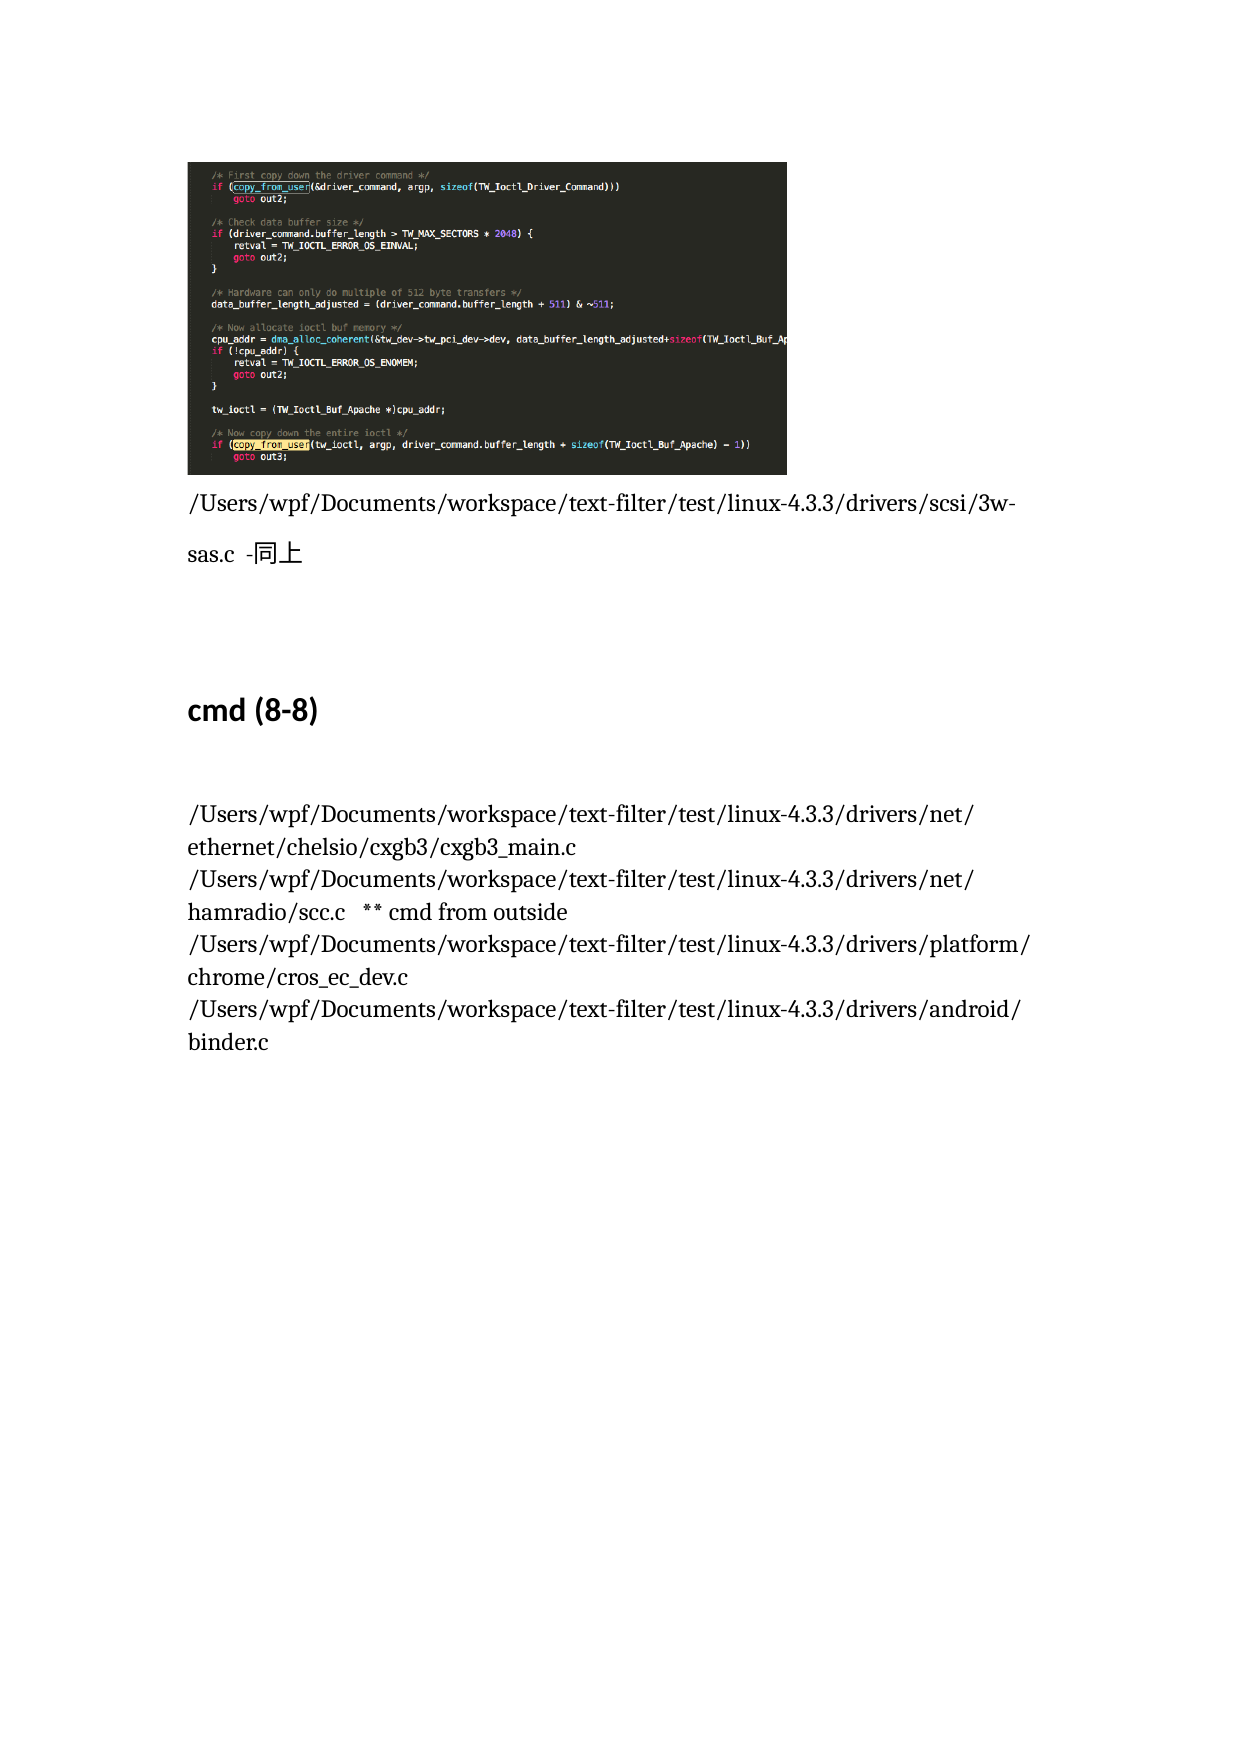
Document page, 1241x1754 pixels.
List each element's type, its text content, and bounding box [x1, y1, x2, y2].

text /Users/wpf/Documents/workspace/text-filter/test/linux-4.3.3/drivers/scsi/3w-sas.c -同上 [187, 487, 1053, 584]
picture [187, 162, 787, 475]
text /Users/wpf/Documents/workspace/text-filter/test/linux-4.3.3/drivers/net/ethernet/chelsio/cxgb3/cxgb3_main.c [187, 798, 1053, 863]
text /Users/wpf/Documents/workspace/text-filter/test/linux-4.3.3/drivers/android/binder.c [187, 993, 1053, 1058]
text /Users/wpf/Documents/workspace/text-filter/test/linux-4.3.3/drivers/platform/chrome/cros_ec_dev.c [187, 928, 1053, 993]
subtitle cmd (8-8) [187, 677, 1053, 742]
text /Users/wpf/Documents/workspace/text-filter/test/linux-4.3.3/drivers/net/hamradio/scc.c ** cmd from outside [187, 863, 1053, 928]
